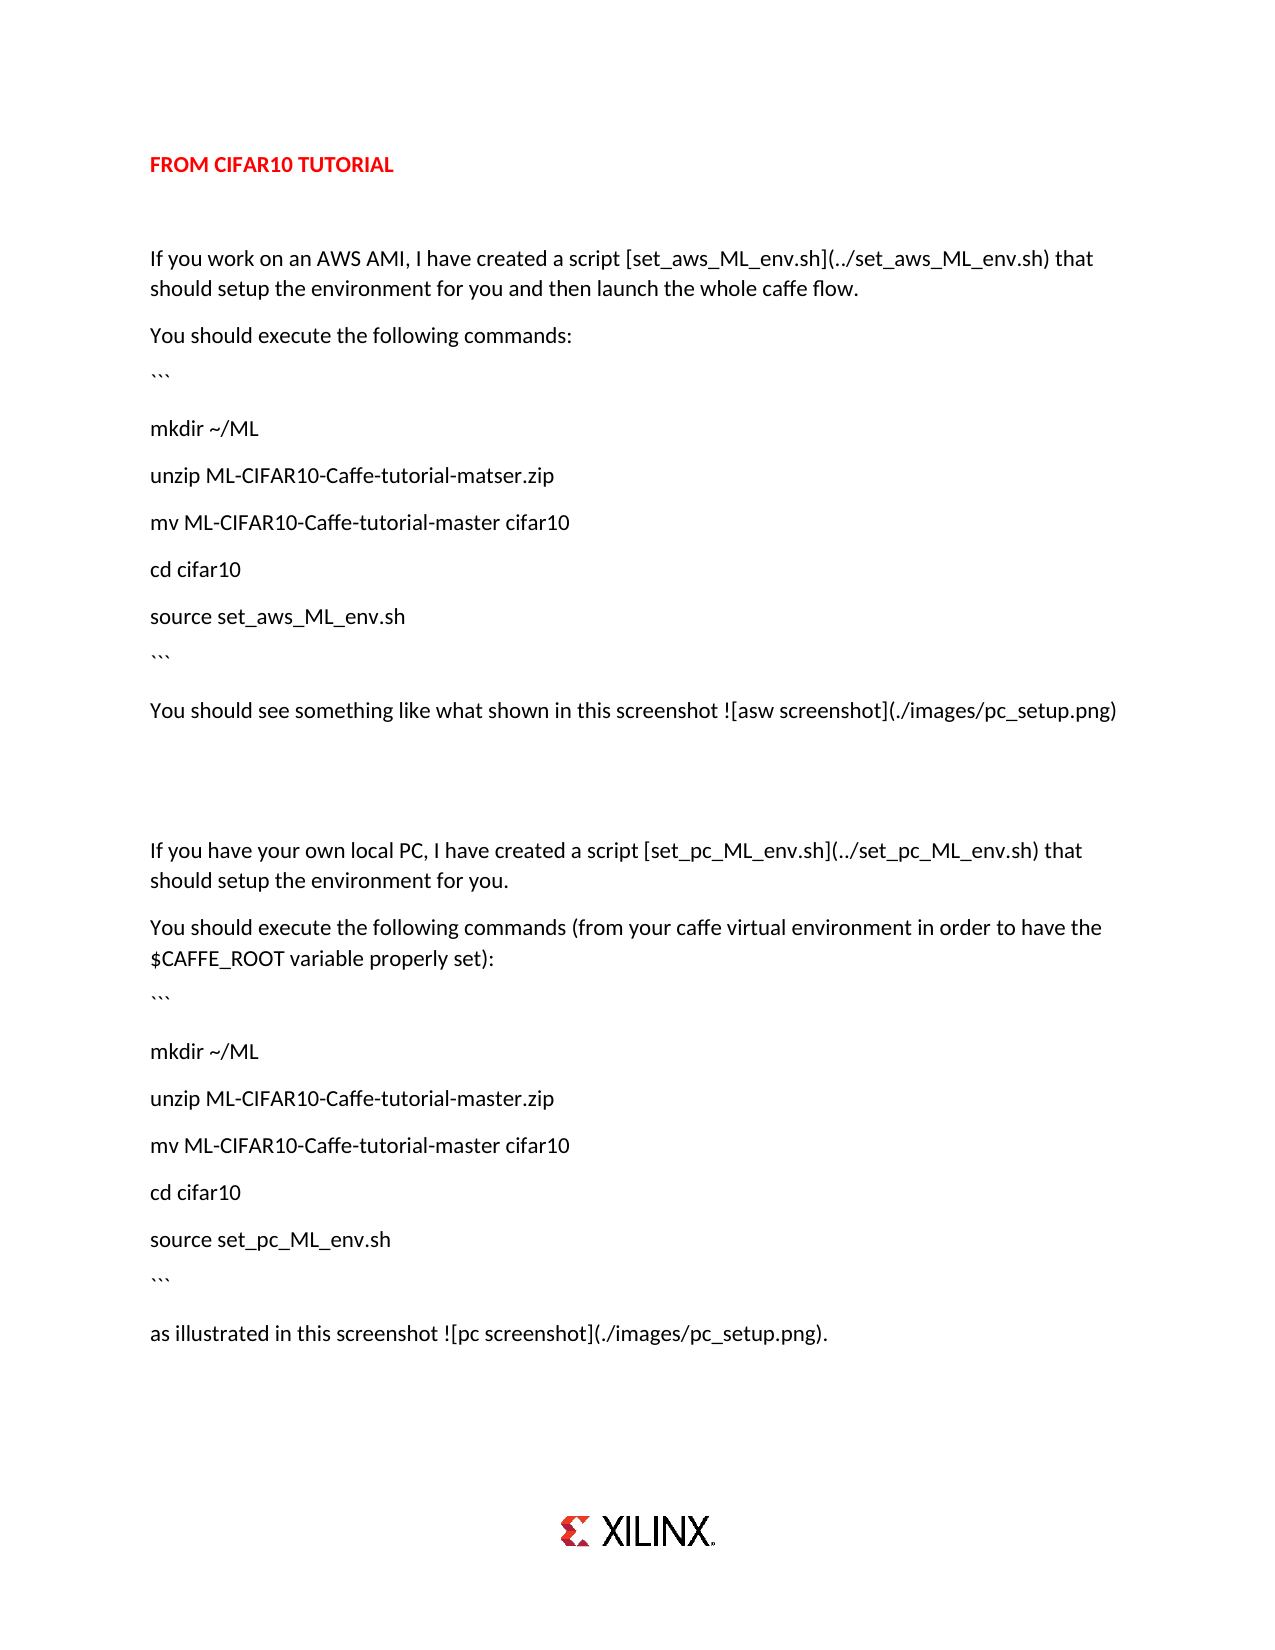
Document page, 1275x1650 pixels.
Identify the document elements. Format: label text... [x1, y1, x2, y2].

text If you work on an AWS AMI, I have created a script [set_aws_ML_env.sh](../set_aws_ML_env.sh) that should setup the environment for you and then launch the whole caffe flow. [150, 244, 1125, 302]
text ``` [150, 991, 1125, 1019]
text source set_aws_ML_env.sh [150, 602, 1125, 630]
text source set_pc_ML_env.sh [150, 1225, 1125, 1253]
text unzip ML-CIFAR10-Caffe-tutorial-matser.zip [150, 461, 1125, 489]
text unzip ML-CIFAR10-Caffe-tutorial-master.zip [150, 1084, 1125, 1112]
text ``` [150, 368, 1125, 396]
text mv ML-CIFAR10-Caffe-tutorial-master cifar10 [150, 508, 1125, 536]
text You should see something like what shown in this screenshot ![asw screenshot](./images/pc_setup.png) [150, 696, 1125, 724]
text mkdir ~/ML [150, 1037, 1125, 1066]
text ``` [150, 649, 1125, 677]
text If you have your own local PC, I have created a script [set_pc_ML_env.sh](../set_pc_ML_env.sh) that should setup the environment for you. [150, 836, 1125, 895]
text ``` [150, 1272, 1125, 1300]
text FROM CIFAR10 TUTORIAL [150, 150, 1125, 178]
text as illustrated in this screenshot ![pc screenshot](./images/pc_setup.png). [150, 1319, 1125, 1347]
text cd cifar10 [150, 1178, 1125, 1206]
picture [559, 1515, 716, 1547]
text You should execute the following commands (from your caffe virtual environment in order to have the $CAFFE_ROOT variable properly set): [150, 913, 1125, 972]
text cd cifar10 [150, 555, 1125, 583]
text mkdir ~/ML [150, 414, 1125, 443]
text mv ML-CIFAR10-Caffe-tutorial-master cifar10 [150, 1131, 1125, 1159]
text You should execute the following commands: [150, 321, 1125, 349]
